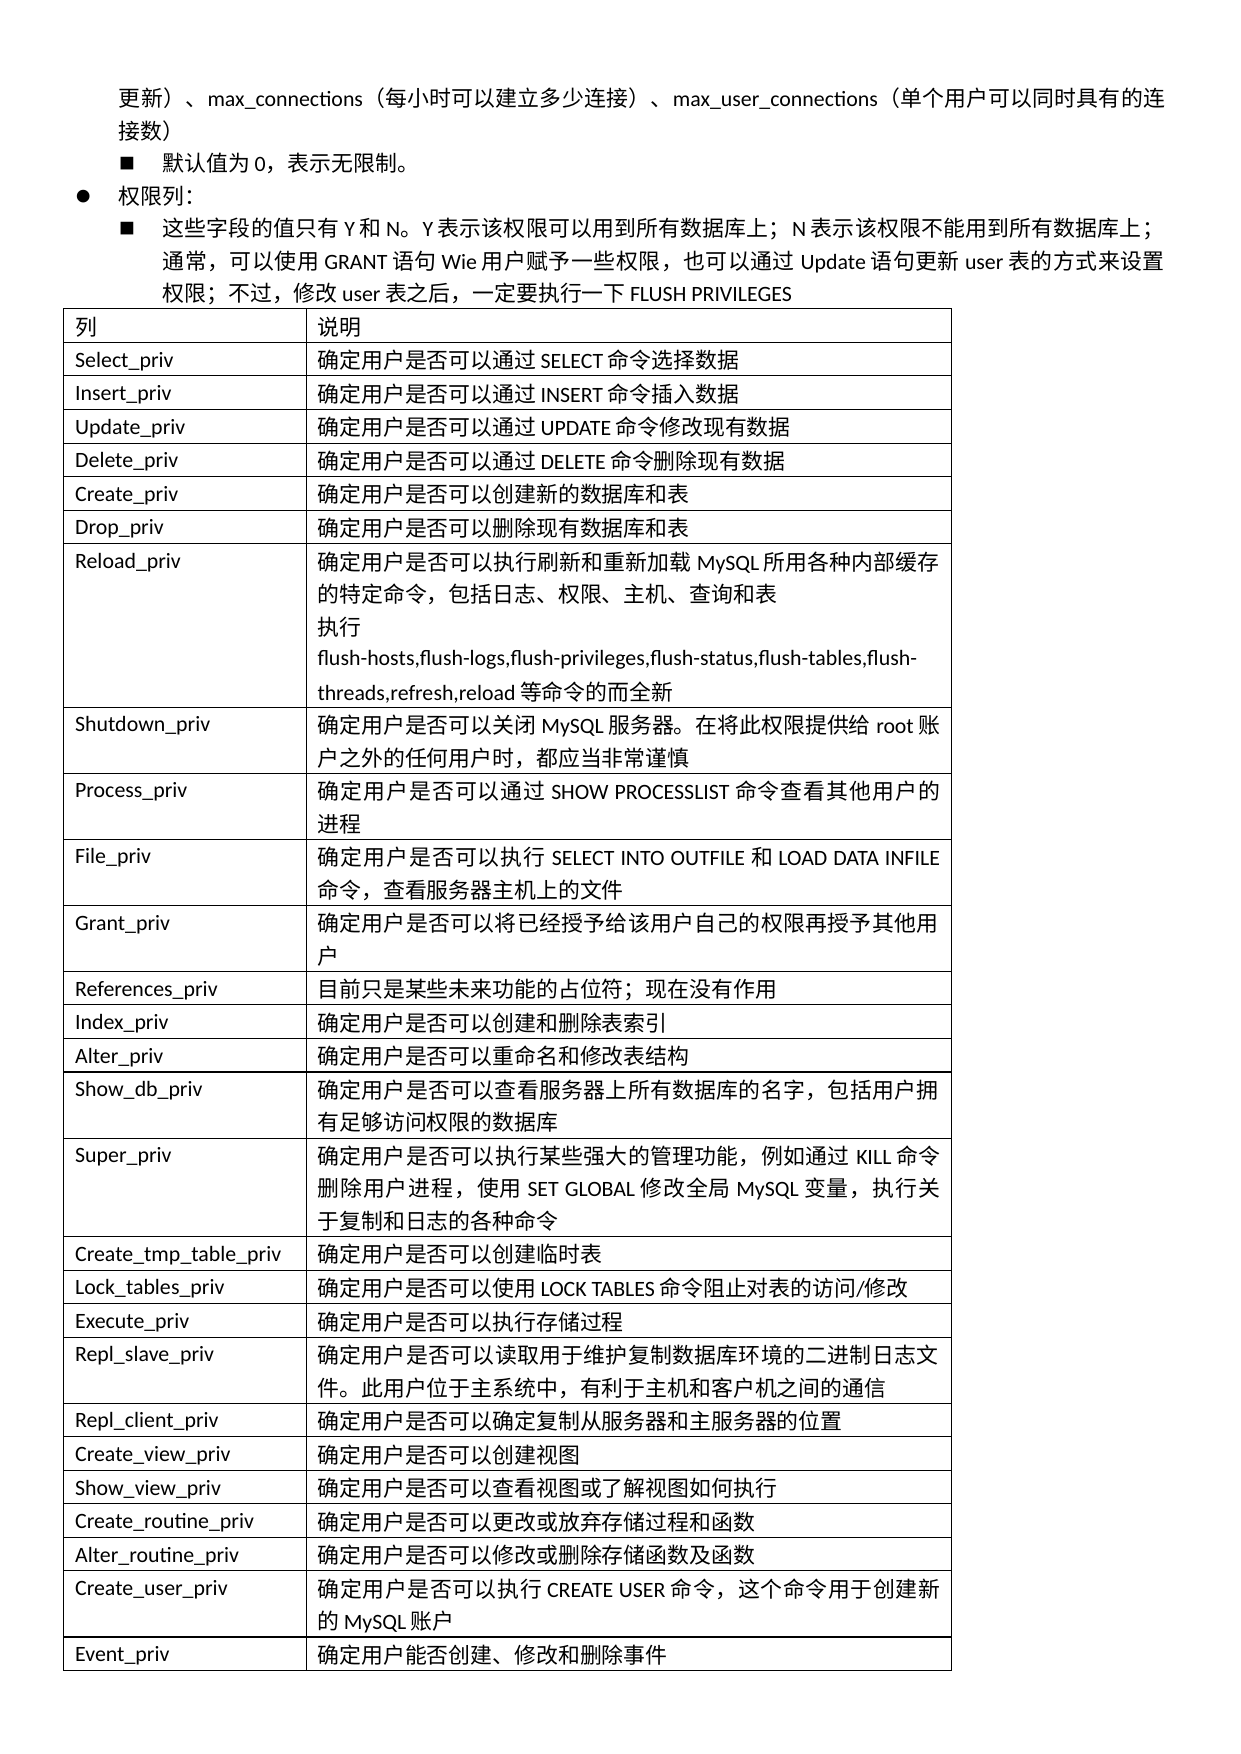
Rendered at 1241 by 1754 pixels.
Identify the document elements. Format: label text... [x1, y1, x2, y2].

table_header 说明 [307, 309, 951, 342]
table_cell 确定用户是否可以读取用于维护复制数据库环境的二进制日志文件。此用户位于主系统中，有利于主机和客户机之间的通信 [307, 1338, 951, 1403]
table_cell 确定用户是否可以修改或删除存储函数及函数 [307, 1538, 951, 1570]
table_cell Lock_tables_priv [64, 1271, 306, 1303]
table_cell 确定用户是否可以通过DELETE命令删除现有数据 [307, 444, 951, 476]
table_cell 确定用户是否可以创建和删除表索引 [307, 1005, 951, 1038]
table_cell 确定用户是否可以使用LOCK TABLES命令阻止对表的访问/修改 [307, 1271, 951, 1303]
table_cell References_priv [64, 972, 306, 1004]
table_cell 确定用户是否可以创建临时表 [307, 1237, 951, 1269]
table_cell Update_priv [64, 410, 306, 442]
table_cell Show_view_priv [64, 1471, 306, 1503]
table_cell Create_tmp_table_priv [64, 1237, 306, 1269]
table_cell Create_view_priv [64, 1437, 306, 1470]
table_cell 确定用户是否可以重命名和修改表结构 [307, 1039, 951, 1071]
table_cell Alter_priv [64, 1039, 306, 1071]
table_cell Execute_priv [64, 1304, 306, 1337]
table_cell 确定用户是否可以创建视图 [307, 1437, 951, 1470]
list 这些字段的值只有Y和N。Y表示该权限可以用到所有数据库上；N表示该权限不能用到所有数据库上；通常，可以使用GRANT语句Wie用户赋予一些权限，也可以通过Update语句更新user表的方式来设置权限；不过，修改user表之后，一定要执行一下FLUSH PRIVILEGES [119, 211, 1165, 308]
table_cell Create_priv [64, 477, 306, 509]
table_cell 确定用户是否可以更改或放弃存储过程和函数 [307, 1504, 951, 1537]
table_cell 确定用户是否可以通过INSERT命令插入数据 [307, 376, 951, 409]
table_cell Shutdown_priv [64, 708, 306, 773]
table_cell 确定用户是否可以将已经授予给该用户自己的权限再授予其他用户 [307, 906, 951, 971]
table_cell Reload_priv [64, 544, 306, 707]
table_cell 确定用户是否可以通过SELECT命令选择数据 [307, 343, 951, 375]
table_cell 确定用户是否可以执行CREATE USER命令，这个命令用于创建新的MySQL账户 [307, 1571, 951, 1636]
list 默认值为0，表示无限制。 [119, 146, 1165, 178]
table_cell 确定用户是否可以执行SELECT INTO OUTFILE和LOAD DATA INFILE命令，查看服务器主机上的文件 [307, 840, 951, 905]
table_cell 确定用户是否可以创建新的数据库和表 [307, 477, 951, 509]
table_cell Event_priv [64, 1638, 306, 1670]
table_cell Create_routine_priv [64, 1504, 306, 1537]
table_cell 确定用户是否可以关闭MySQL服务器。在将此权限提供给root账户之外的任何用户时，都应当非常谨慎 [307, 708, 951, 773]
table_cell 目前只是某些未来功能的占位符；现在没有作用 [307, 972, 951, 1004]
table_cell 确定用户是否可以执行存储过程 [307, 1304, 951, 1337]
table_cell 确定用户是否可以确定复制从服务器和主服务器的位置 [307, 1404, 951, 1436]
table_cell Create_user_priv [64, 1571, 306, 1636]
table_cell Insert_priv [64, 376, 306, 409]
table_cell 确定用户是否可以通过UPDATE命令修改现有数据 [307, 410, 951, 442]
table_cell File_priv [64, 840, 306, 905]
table_cell Select_priv [64, 343, 306, 375]
table_cell 确定用户是否可以查看服务器上所有数据库的名字，包括用户拥有足够访问权限的数据库 [307, 1073, 951, 1137]
table_cell 确定用户是否可以删除现有数据库和表 [307, 511, 951, 543]
table_cell Index_priv [64, 1005, 306, 1038]
table_cell Delete_priv [64, 444, 306, 476]
table_cell Super_priv [64, 1139, 306, 1236]
table_cell Process_priv [64, 774, 306, 839]
table_cell 确定用户是否可以执行刷新和重新加载MySQL所用各种内部缓存的特定命令，包括日志、权限、主机、查询和表 执行 flush-hosts,flush-logs,flush-privileges,flush-status,flush-tables,flush-threads,refresh,reload等命令的而全新 [307, 544, 951, 707]
table_cell Drop_priv [64, 511, 306, 543]
table_cell 确定用户能否创建、修改和删除事件 [307, 1638, 951, 1670]
table_header 列 [64, 309, 306, 342]
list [75, 81, 1165, 146]
table_cell 确定用户是否可以执行某些强大的管理功能，例如通过KILL命令删除用户进程，使用SET GLOBAL修改全局MySQL变量，执行关于复制和日志的各种命令 [307, 1139, 951, 1236]
list 权限列： [75, 178, 1165, 211]
table_cell Repl_client_priv [64, 1404, 306, 1436]
table_cell Grant_priv [64, 906, 306, 971]
table_cell 确定用户是否可以通过SHOW PROCESSLIST命令查看其他用户的进程 [307, 774, 951, 839]
table_cell 确定用户是否可以查看视图或了解视图如何执行 [307, 1471, 951, 1503]
table_cell Show_db_priv [64, 1073, 306, 1137]
table_cell Repl_slave_priv [64, 1338, 306, 1403]
table_cell Alter_routine_priv [64, 1538, 306, 1570]
